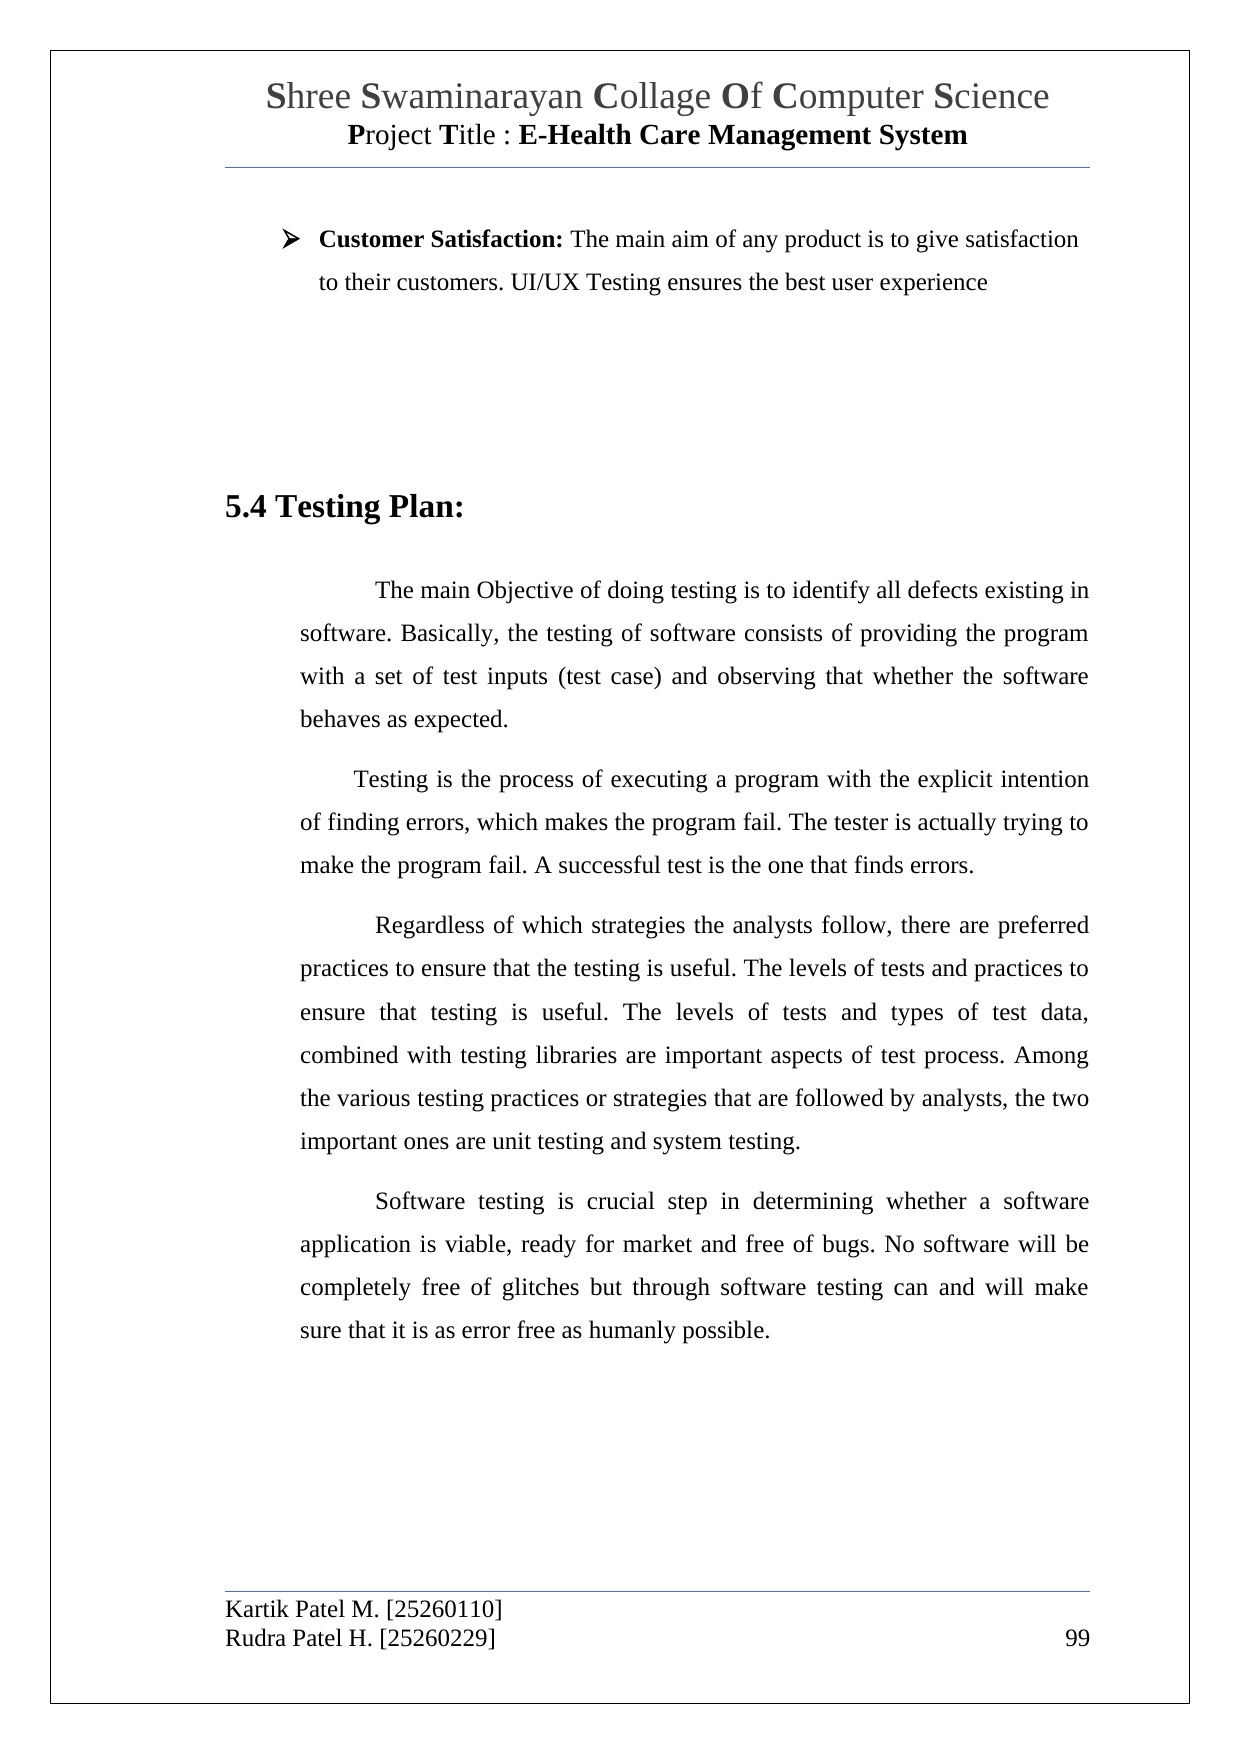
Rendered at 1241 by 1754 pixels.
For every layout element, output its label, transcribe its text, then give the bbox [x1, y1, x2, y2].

text The main Objective of doing testing is to identify all defects existing in software. Basically, the testing of software consists of providing the program with a set of test inputs (test case) and observing that whether the software behaves as expected. [300, 575, 1090, 733]
text Regardless of which strategies the analysts follow, there are preferred practices to ensure that the testing is useful. The levels of tests and practices to ensure that testing is useful. The levels of tests and types of test data, combined with testing libraries are important aspects of test process. Among the various testing practices or strategies that are followed by analysts, the two important ones are unit testing and system testing. [300, 910, 1090, 1155]
text Software testing is crucial step in determining whether a software application is viable, ready for market and free of bugs. No software will be completely free of glitches but through software testing can and will make sure that it is as error free as humanly possible. [300, 1186, 1090, 1344]
list Customer Satisfaction: The main aim of any product is to give satisfaction to their customers. UI/UX Testing ensures the best user experience [281, 224, 1090, 440]
text Testing is the process of executing a program with the explicit intention of finding errors, which makes the program fail. The tester is actually trying to make the program fail. A successful test is the one that finds errors. [300, 764, 1090, 879]
text 5.4 Testing Plan: [225, 486, 1090, 524]
